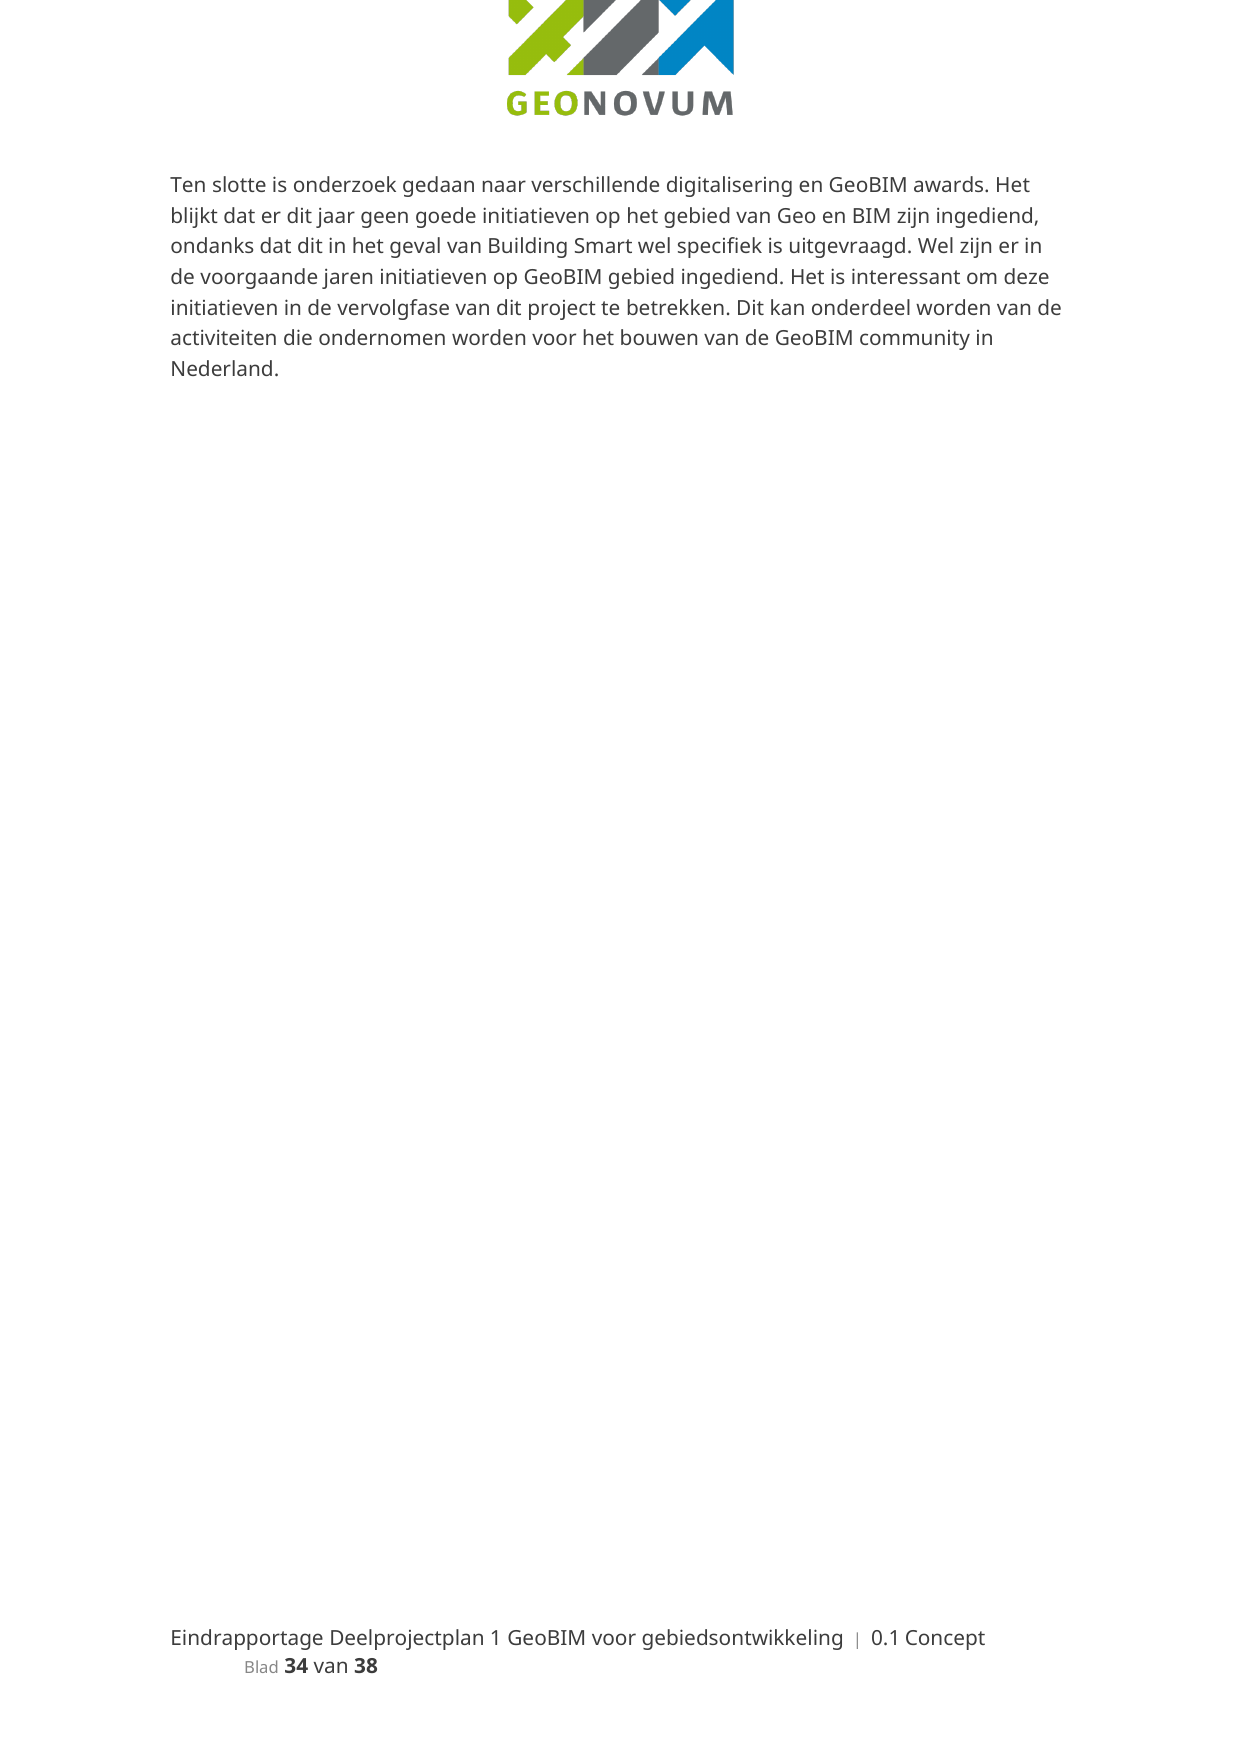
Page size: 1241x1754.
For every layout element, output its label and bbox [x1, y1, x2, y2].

picture [505, 0, 736, 118]
